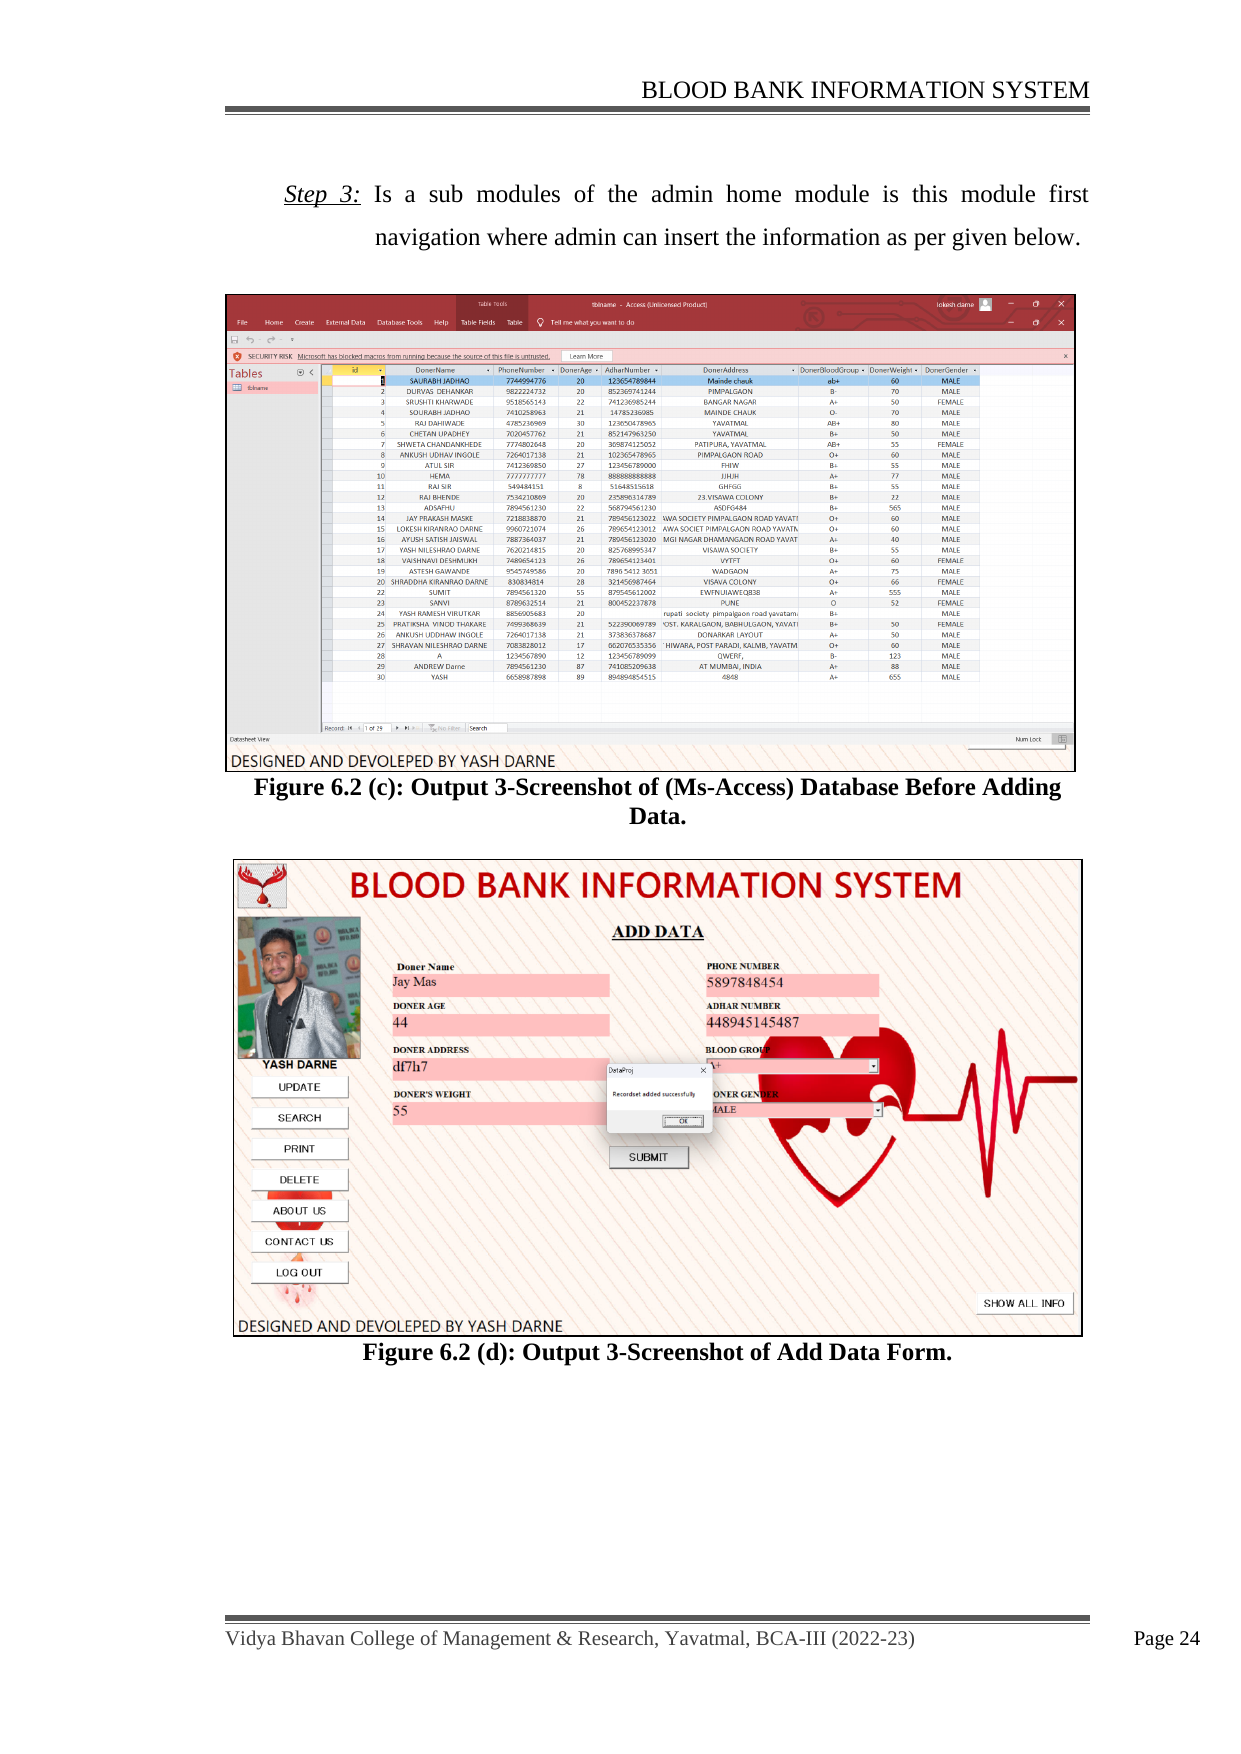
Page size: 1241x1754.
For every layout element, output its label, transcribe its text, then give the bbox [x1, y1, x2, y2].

picture [227, 295, 1074, 771]
text Figure 6.2 (d): Output 3-Screenshot of Add Data Form. [225, 1337, 1090, 1366]
picture [234, 860, 1081, 1335]
text Step 3: Is a sub modules of the admin home module is this module first navigation where admin can insert the information as per given below. [284, 179, 1090, 251]
text Figure 6.2 (c): Output 3-Screenshot of (Ms-Access) Database Before Adding Data. [225, 772, 1090, 830]
